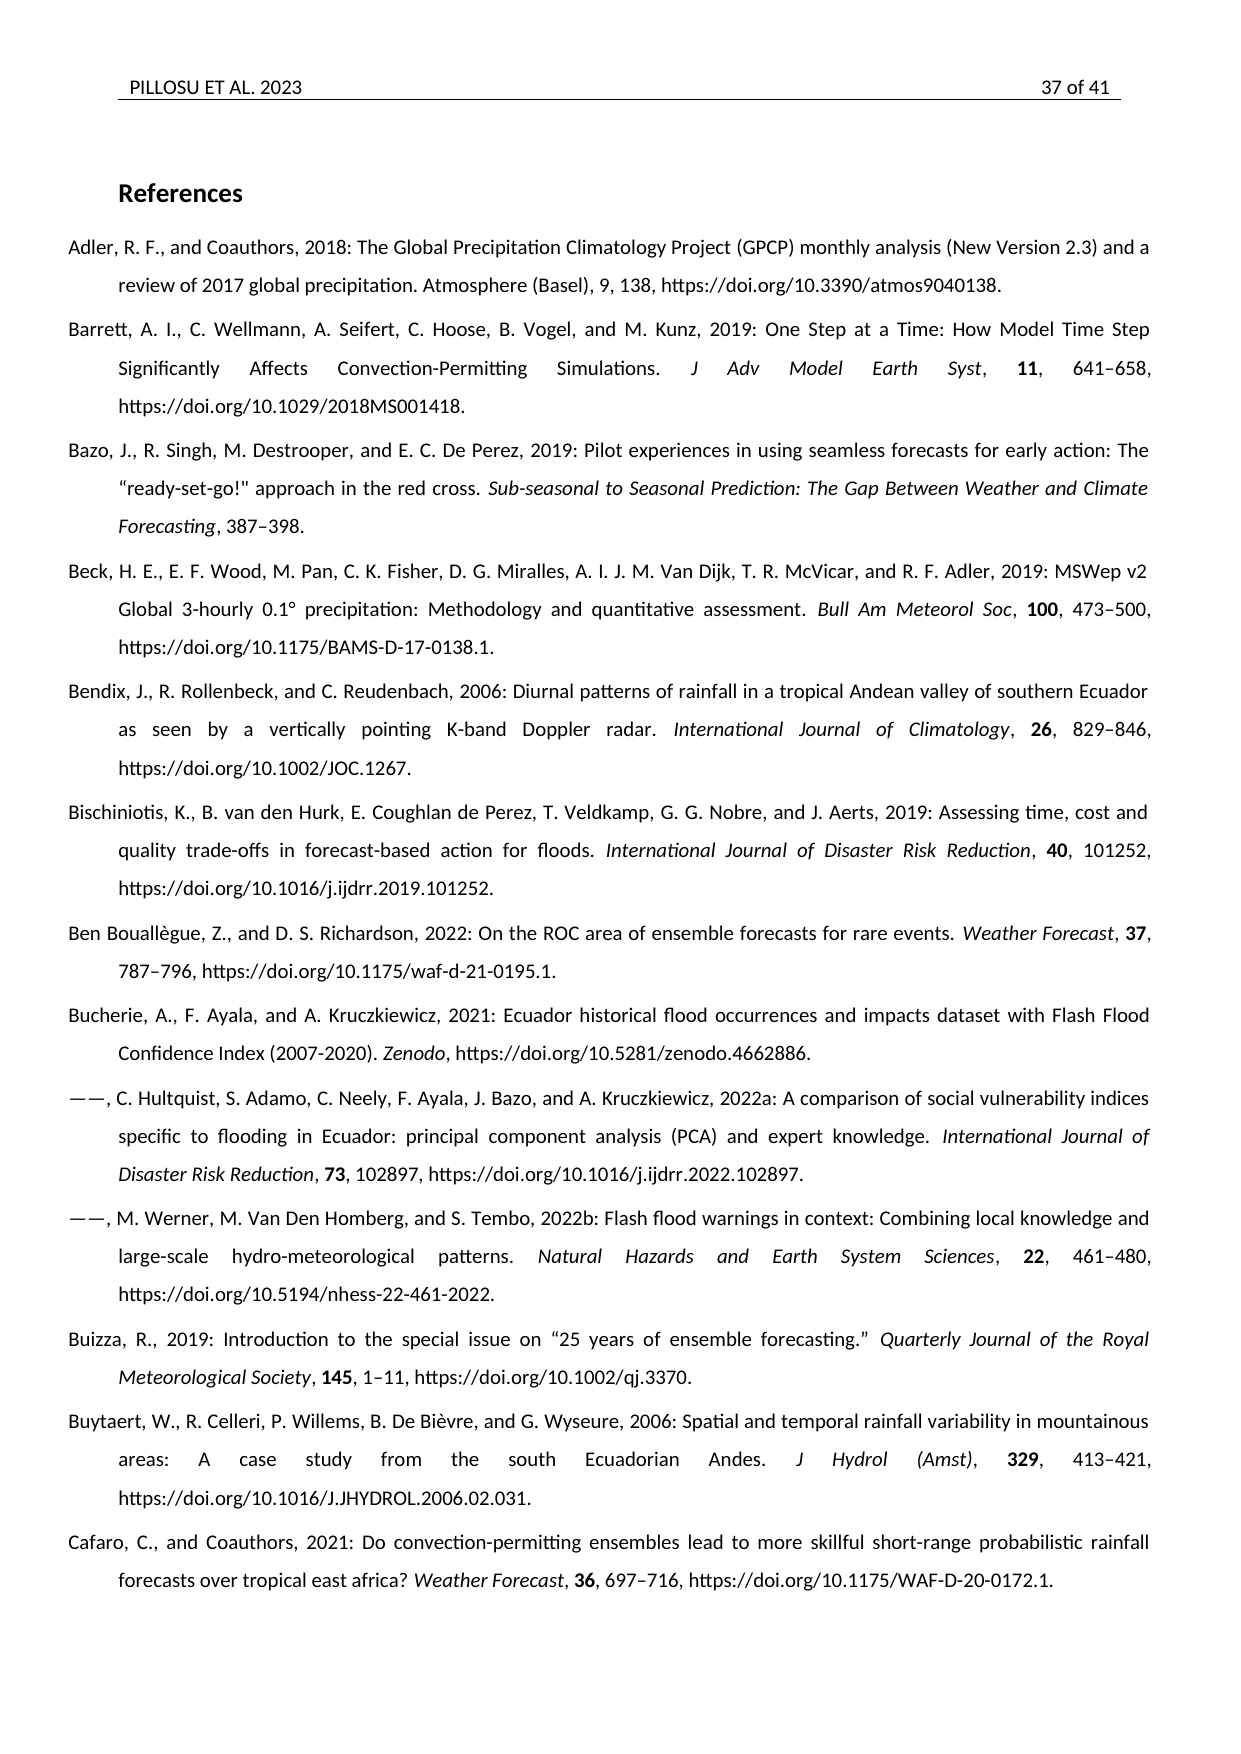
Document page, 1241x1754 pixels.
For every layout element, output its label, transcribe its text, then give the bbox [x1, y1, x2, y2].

subtitle References [118, 176, 1152, 209]
